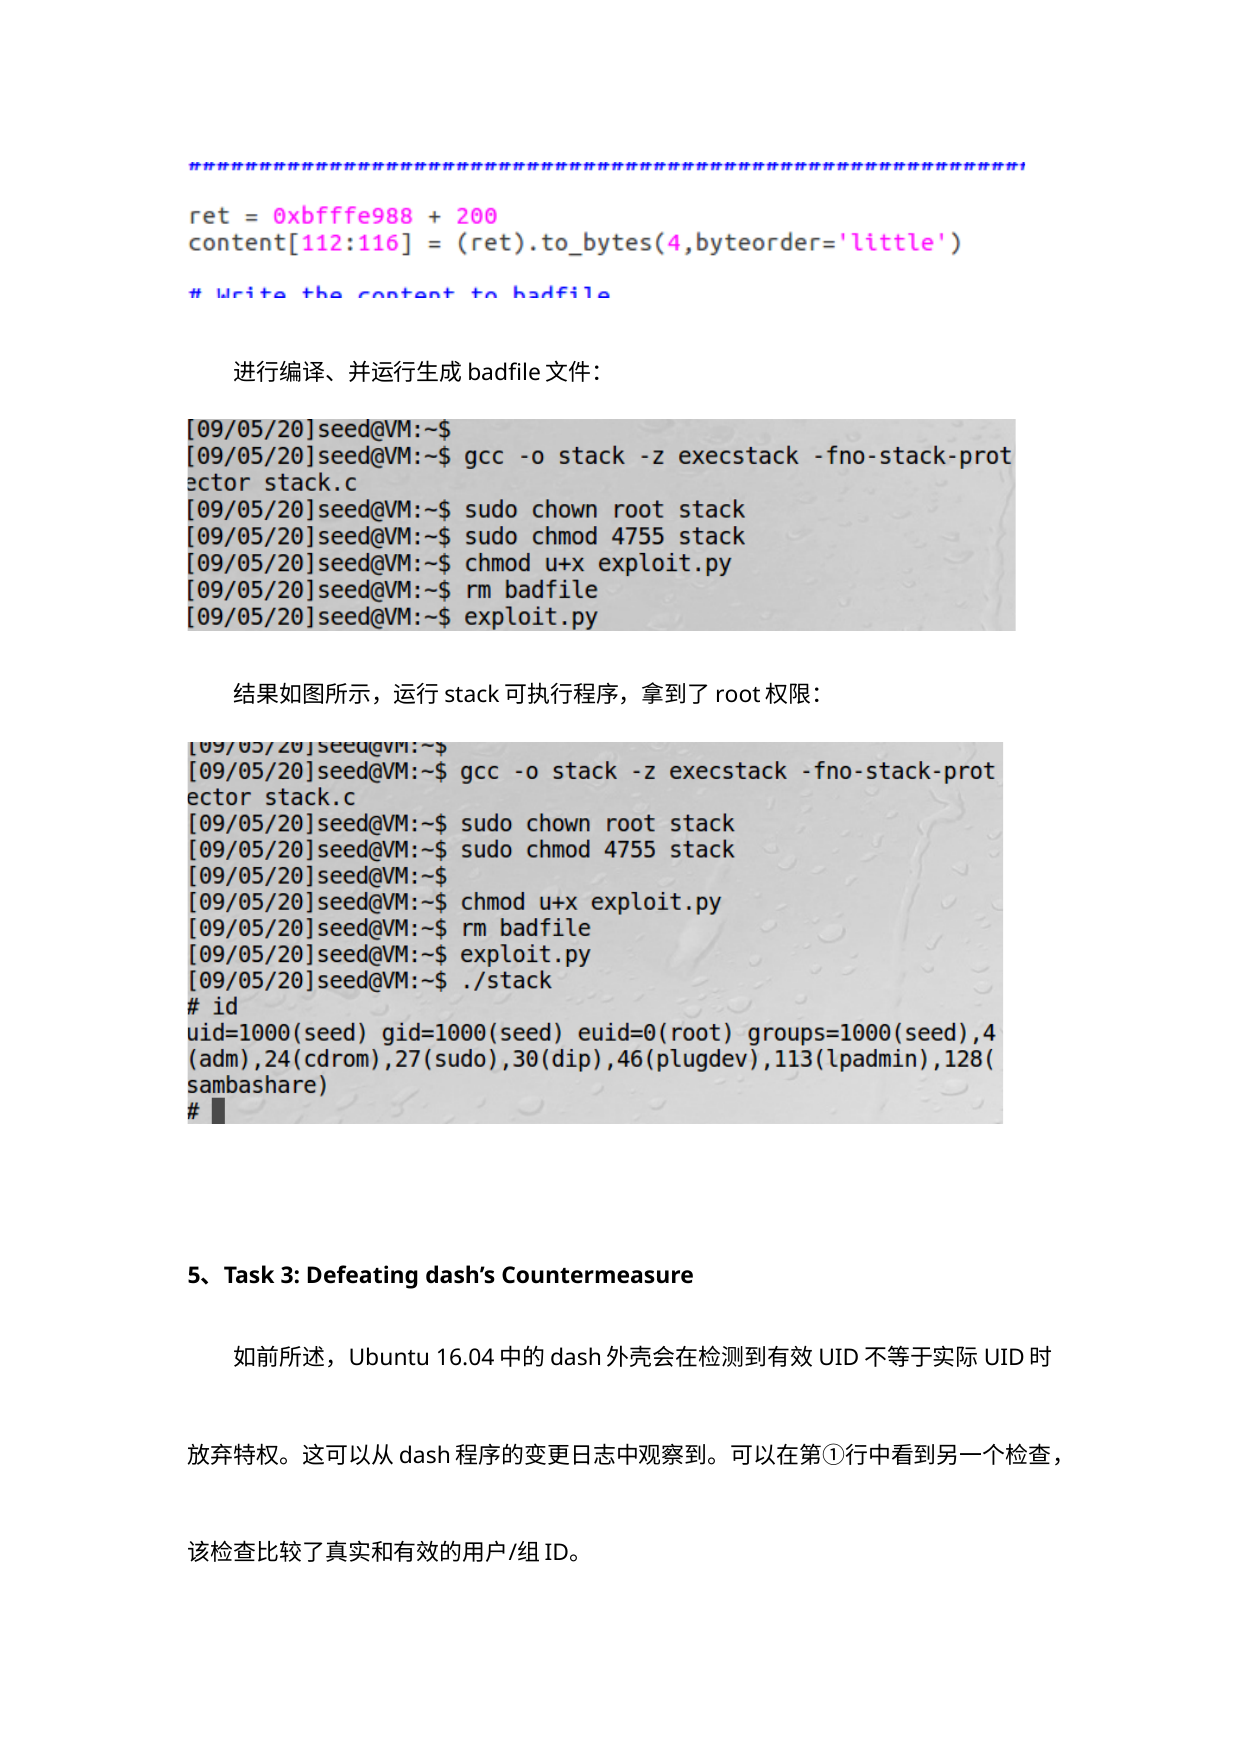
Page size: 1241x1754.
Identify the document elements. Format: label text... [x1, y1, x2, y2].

picture [187, 419, 1016, 631]
text 进行编译、并运行生成badfile文件： [187, 338, 1053, 403]
text 如前所述，Ubuntu 16.04中的dash外壳会在检测到有效UID不等于实际UID时放弃特权。这可以从dash程序的变更日志中观察到。可以在第①行中看到另一个检查，该检查比较了真实和有效的用户/组ID。 [187, 1323, 1053, 1583]
text 结果如图所示，运行stack可执行程序，拿到了root权限： [187, 660, 1053, 725]
picture [187, 162, 1025, 298]
picture [187, 742, 1004, 1124]
text 5、Task 3: Defeating dash’s Countermeasure [187, 1242, 1053, 1307]
